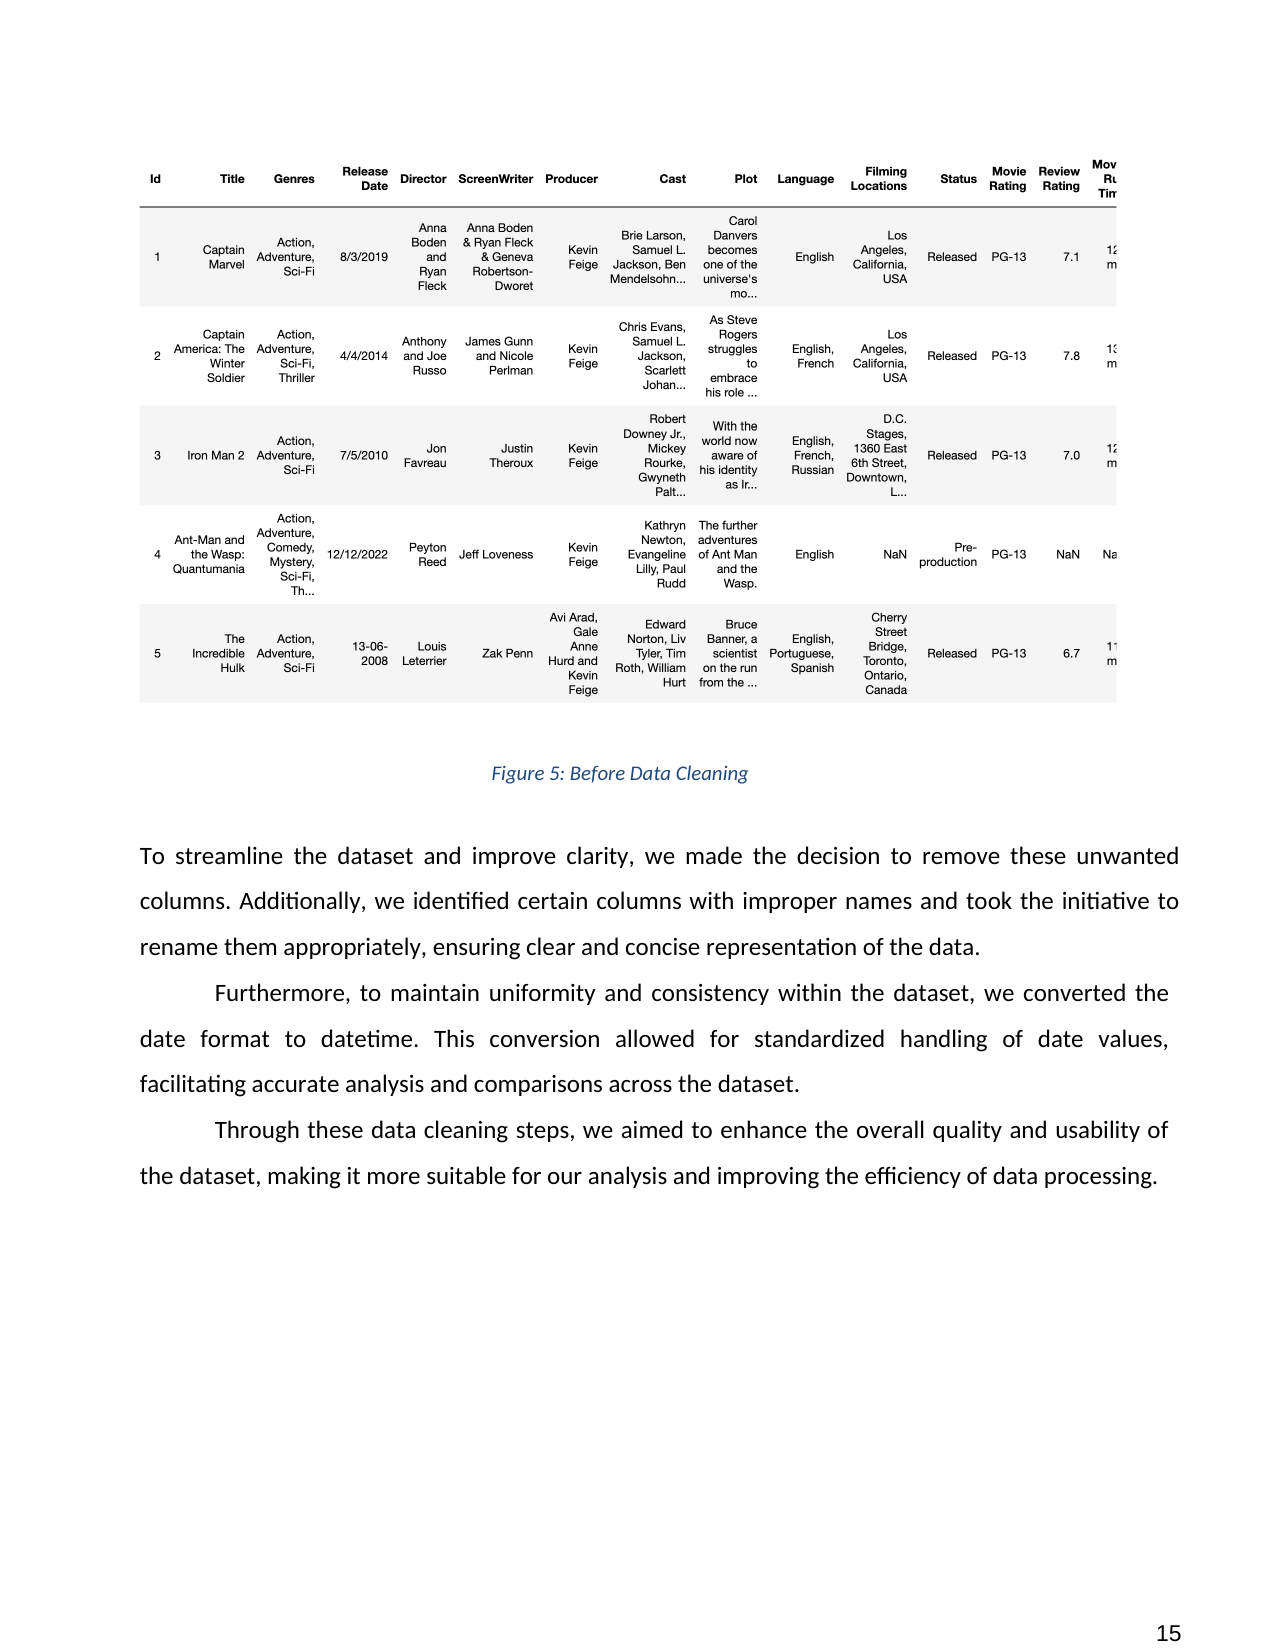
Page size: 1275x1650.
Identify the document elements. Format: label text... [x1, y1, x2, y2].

text To streamline the dataset and improve clarity, we made the decision to remove these unwanted columns. Additionally, we identified certain columns with improper names and took the initiative to rename them appropriately, ensuring clear and concise representation of the data. [139, 840, 1181, 962]
picture [139, 147, 1125, 706]
text Furthermore, to maintain uniformity and consistency within the dataset, we converted the date format to datetime. This conversion allowed for standardized handling of date values, facilitating accurate analysis and comparisons across the dataset. [139, 977, 1170, 1099]
subtitle Figure 5: Before Data Cleaning [139, 760, 1181, 786]
text Through these data cleaning steps, we aimed to enhance the overall quality and usability of the dataset, making it more suitable for our analysis and improving the efficiency of data processing. [139, 1114, 1170, 1190]
